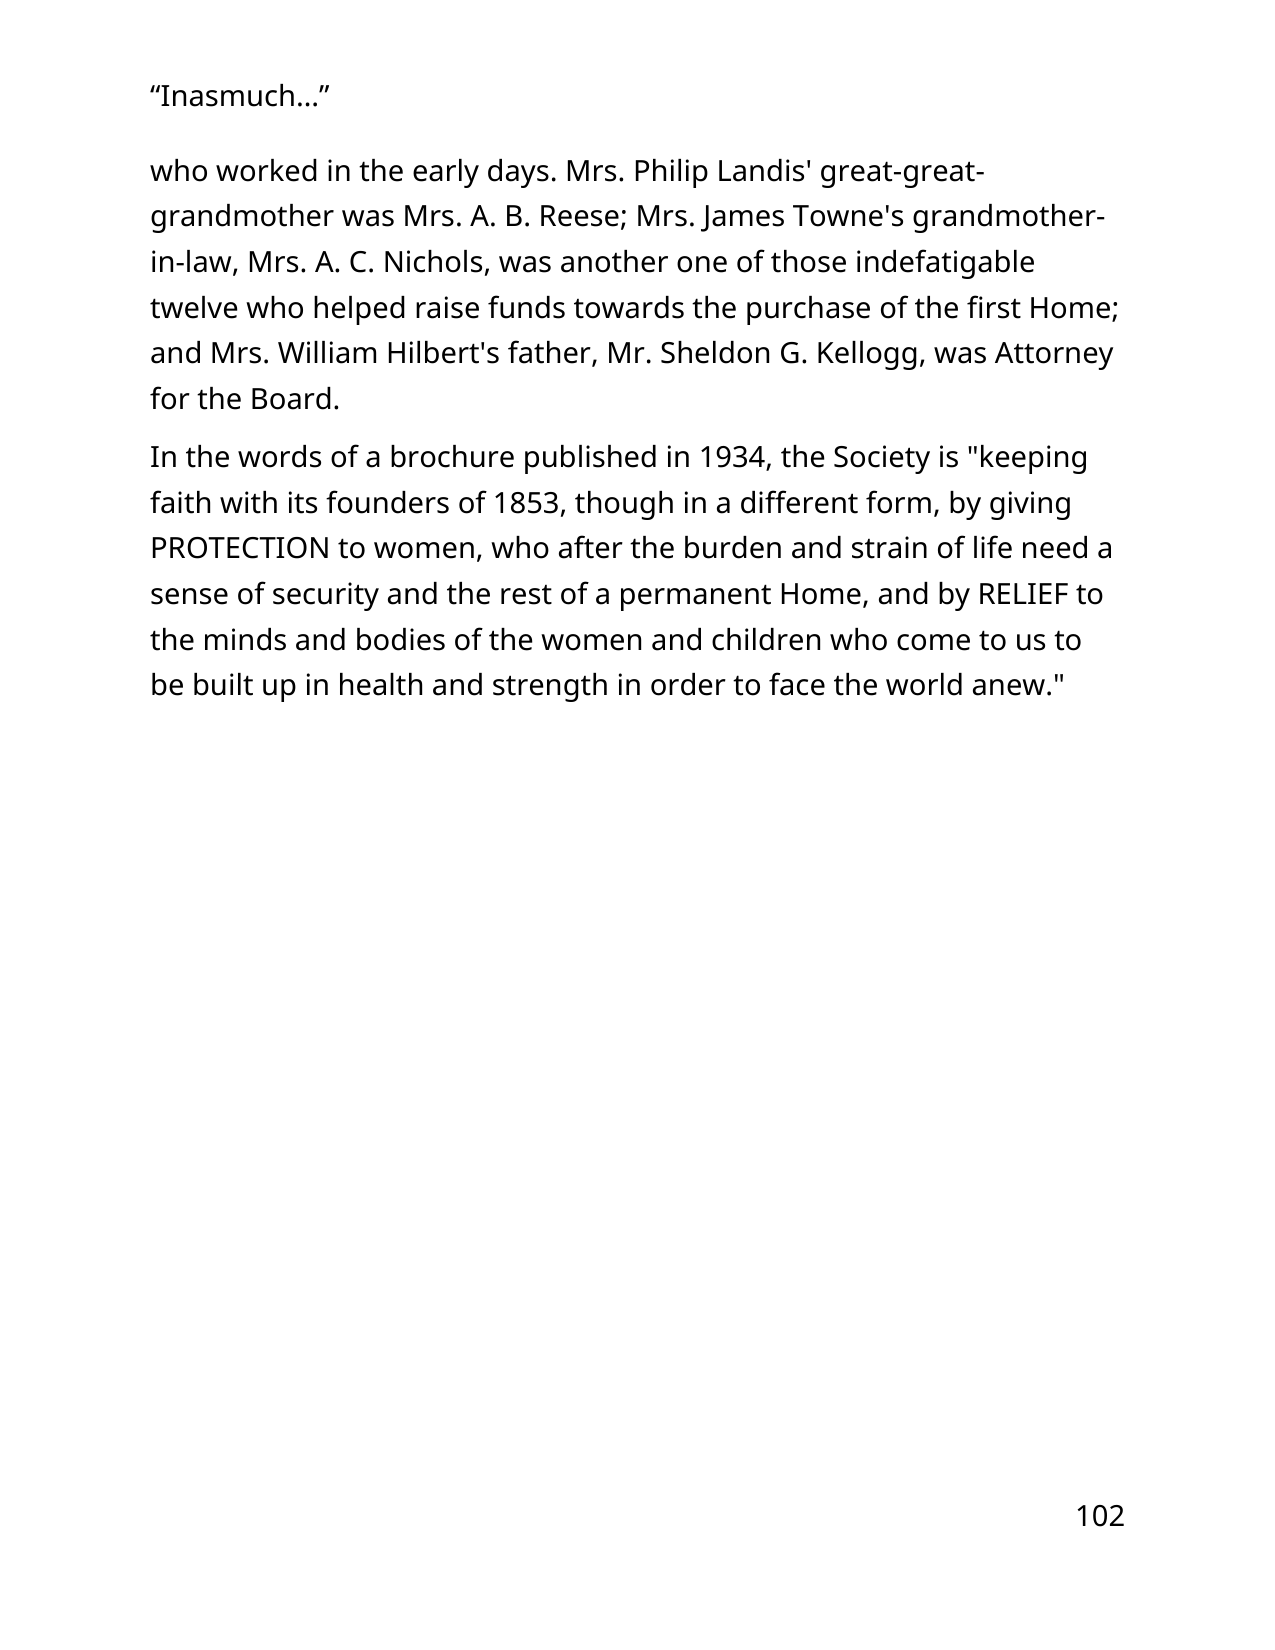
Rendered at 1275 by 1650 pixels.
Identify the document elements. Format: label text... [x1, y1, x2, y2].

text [150, 150, 1125, 418]
text In the words of a brochure published in 1934, the Society is "keeping faith with its founders of 1853, though in a different form, by giving PROTECTION to women, who after the burden and strain of life need a sense of security and the rest of a permanent Home, and by RELIEF to the minds and bodies of the women and children who come to us to be built up in health and strength in order to face the world anew." [150, 436, 1125, 704]
